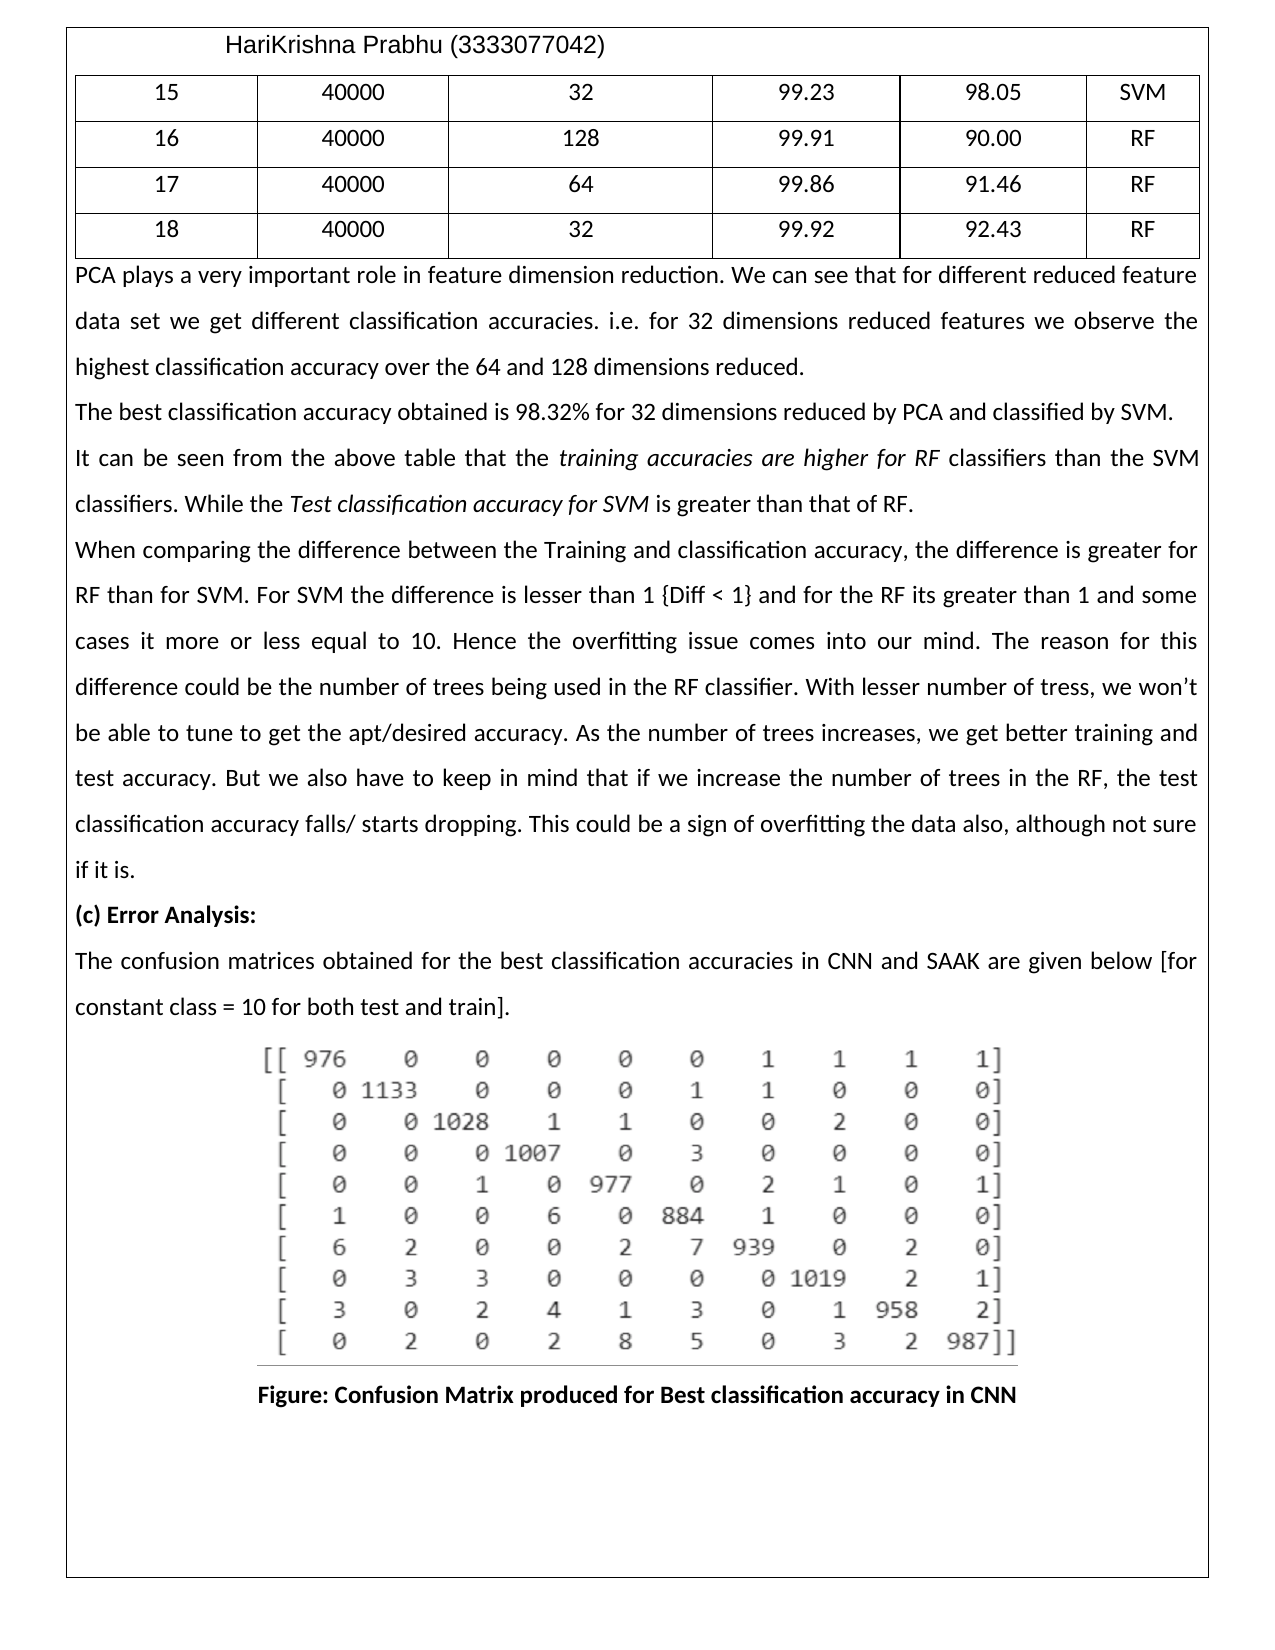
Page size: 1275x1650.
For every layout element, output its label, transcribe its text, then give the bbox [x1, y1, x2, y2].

table_cell 32 [449, 76, 712, 121]
table_cell 40000 [258, 76, 448, 121]
table_cell 90.00 [901, 122, 1086, 167]
table_cell 128 [449, 122, 712, 167]
table_cell 17 [76, 168, 257, 212]
table_cell 99.92 [713, 214, 899, 258]
text Figure: Confusion Matrix produced for Best classification accuracy in CNN [75, 1379, 1200, 1410]
table_cell RF [1087, 122, 1199, 167]
table_cell 40000 [258, 122, 448, 167]
table_cell RF [1087, 168, 1199, 212]
table_cell RF [1087, 214, 1199, 258]
table_cell 99.91 [713, 122, 899, 167]
table_cell 32 [449, 214, 712, 258]
text It can be seen from the above table that the training accuracies are higher for RF classifiers than the SVM classifiers. While the Test classification accuracy for SVM is greater than that of RF. [75, 442, 1200, 518]
text (c) Error Analysis: [75, 899, 1200, 930]
text The confusion matrices obtained for the best classification accuracies in CNN and SAAK are given below [for constant class = 10 for both test and train]. [75, 945, 1200, 1022]
table_cell 18 [76, 214, 257, 258]
table_cell 91.46 [901, 168, 1086, 212]
text The best classification accuracy obtained is 98.32% for 32 dimensions reduced by PCA and classified by SVM. [75, 397, 1200, 427]
picture [257, 1036, 1018, 1366]
table_cell 98.05 [901, 76, 1086, 121]
table_cell 99.23 [713, 76, 899, 121]
table_cell 40000 [258, 214, 448, 258]
table_cell 92.43 [901, 214, 1086, 258]
table_cell 99.86 [713, 168, 899, 212]
table_cell 40000 [258, 168, 448, 212]
table_cell 16 [76, 122, 257, 167]
text PCA plays a very important role in feature dimension reduction. We can see that for different reduced feature data set we get different classification accuracies. i.e. for 32 dimensions reduced features we observe the highest classification accuracy over the 64 and 128 dimensions reduced. [75, 259, 1200, 381]
table_cell SVM [1087, 76, 1199, 121]
text When comparing the difference between the Training and classification accuracy, the difference is greater for RF than for SVM. For SVM the difference is lesser than 1 {Diff < 1} and for the RF its greater than 1 and some cases it more or less equal to 10. Hence the overfitting issue comes into our mind. The reason for this difference could be the number of trees being used in the RF classifier. With lesser number of tress, we won’t be able to tune to get the apt/desired accuracy. As the number of trees increases, we get better training and test accuracy. But we also have to keep in mind that if we increase the number of trees in the RF, the test classification accuracy falls/ starts dropping. This could be a sign of overfitting the data also, although not sure if it is. [75, 534, 1200, 884]
table_cell 15 [76, 76, 257, 121]
table_cell 64 [449, 168, 712, 212]
